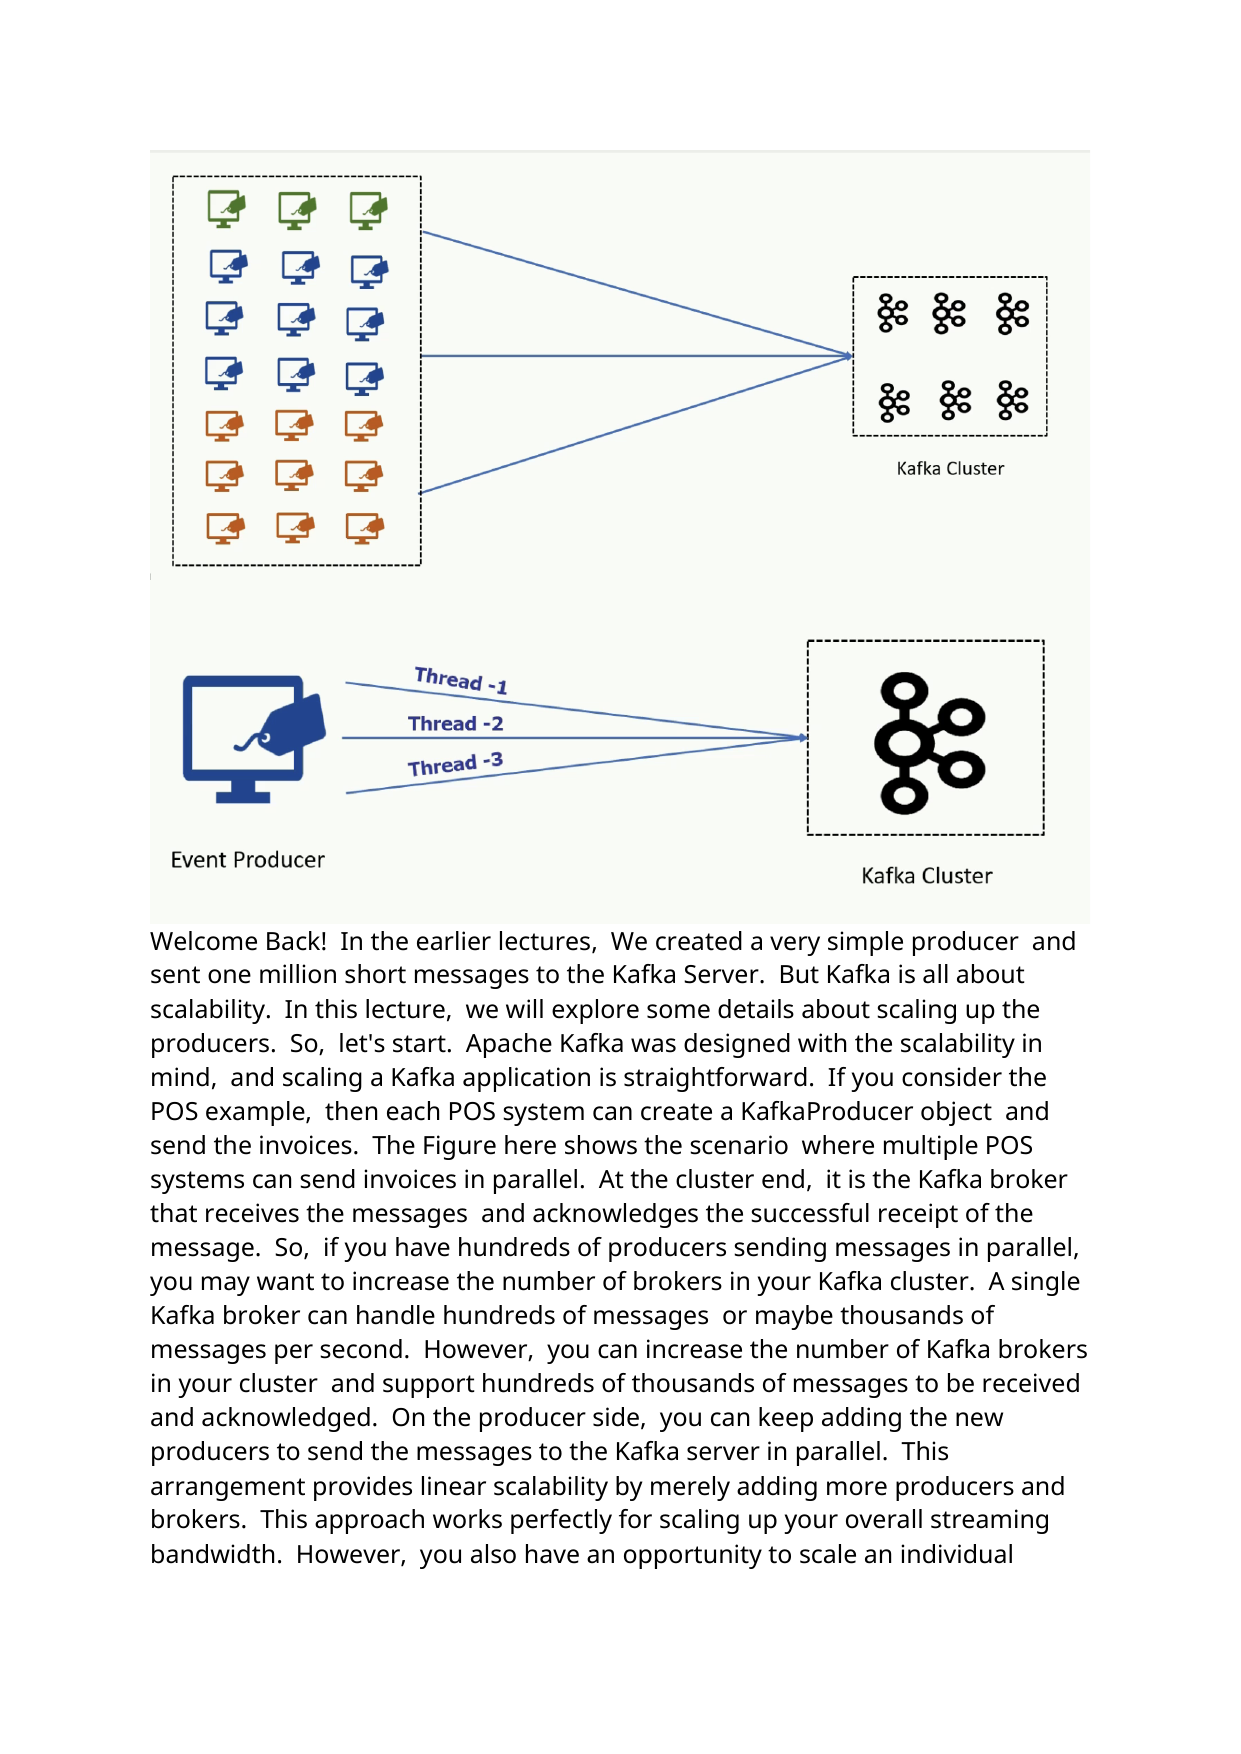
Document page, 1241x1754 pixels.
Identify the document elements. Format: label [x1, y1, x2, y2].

picture [150, 150, 1091, 924]
text [150, 924, 1090, 1570]
